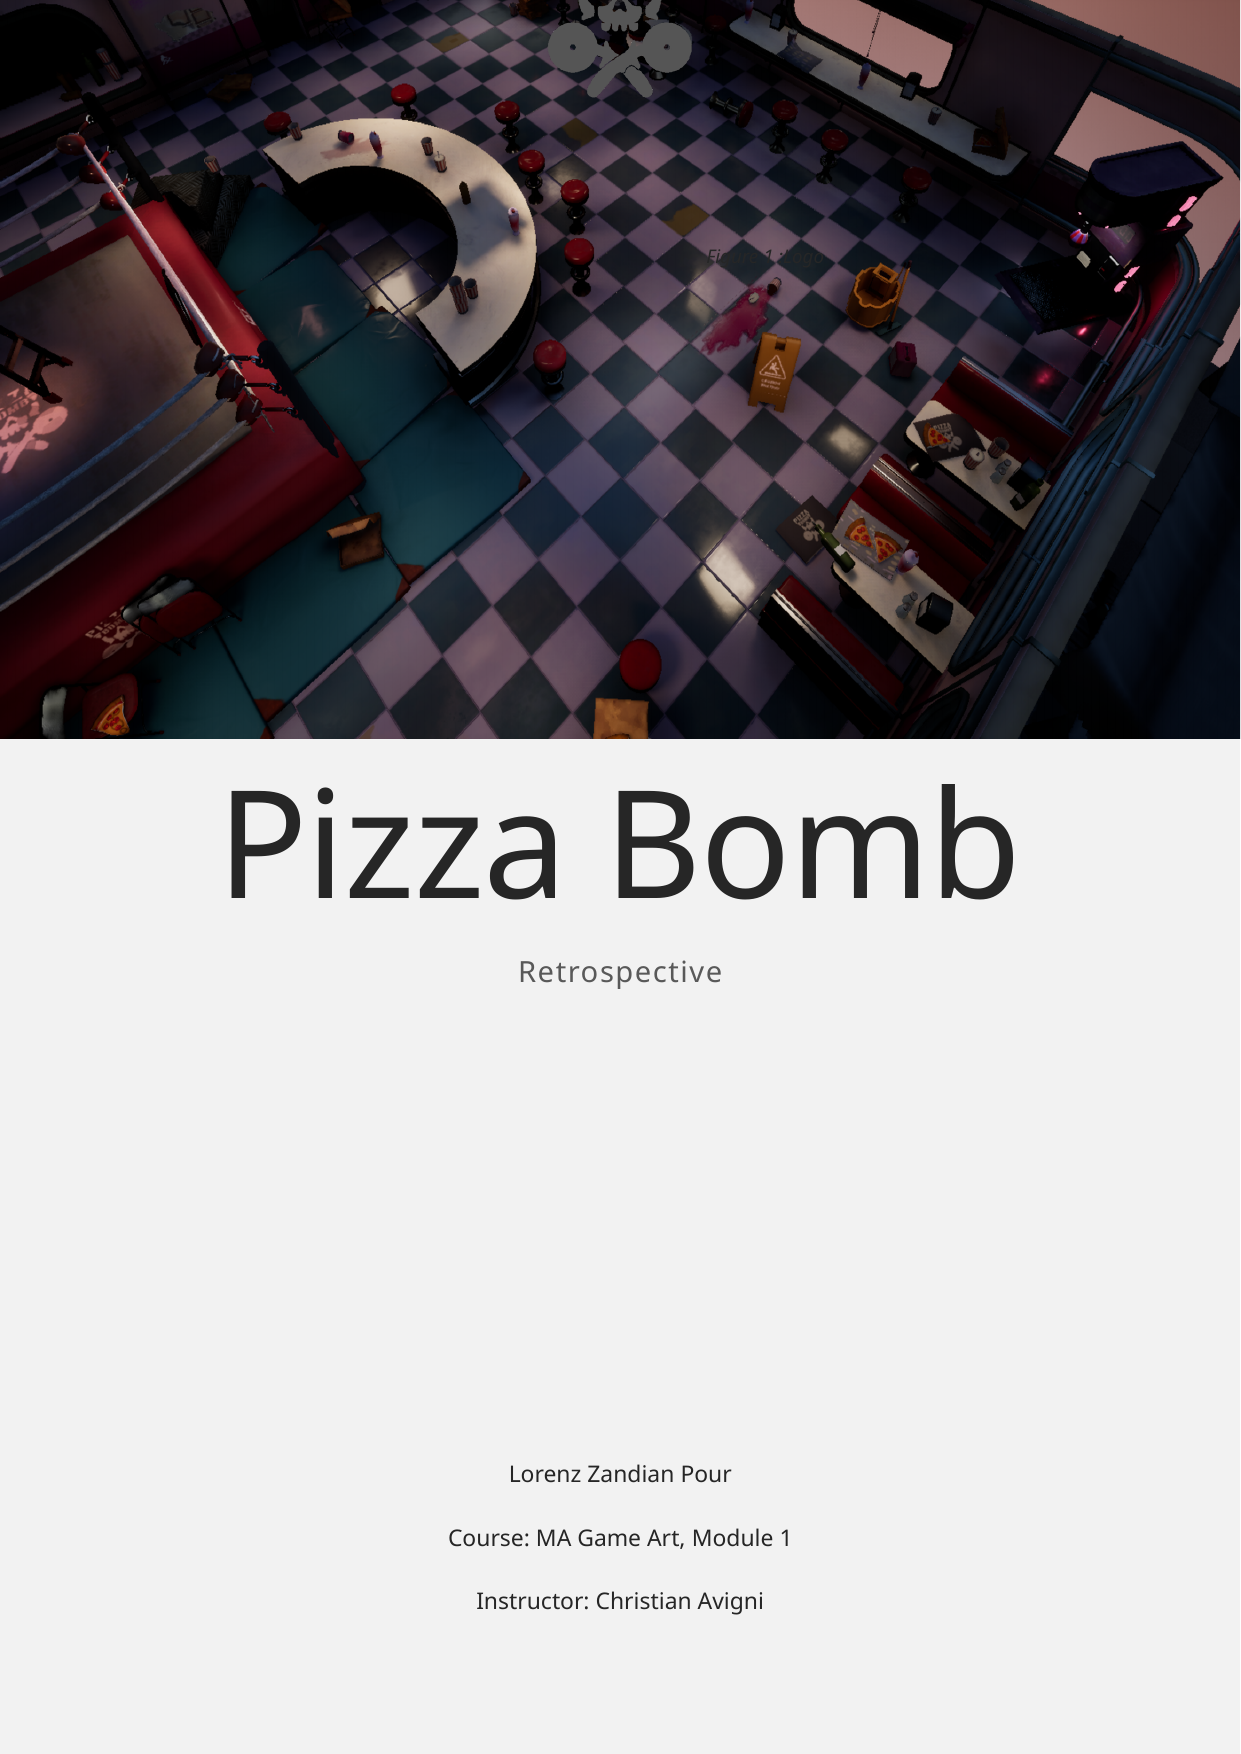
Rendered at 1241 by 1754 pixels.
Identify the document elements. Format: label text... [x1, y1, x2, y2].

picture [0, 0, 1241, 739]
title Pizza Bomb [177, 118, 1063, 942]
subtitle Retrospective [177, 951, 1063, 991]
